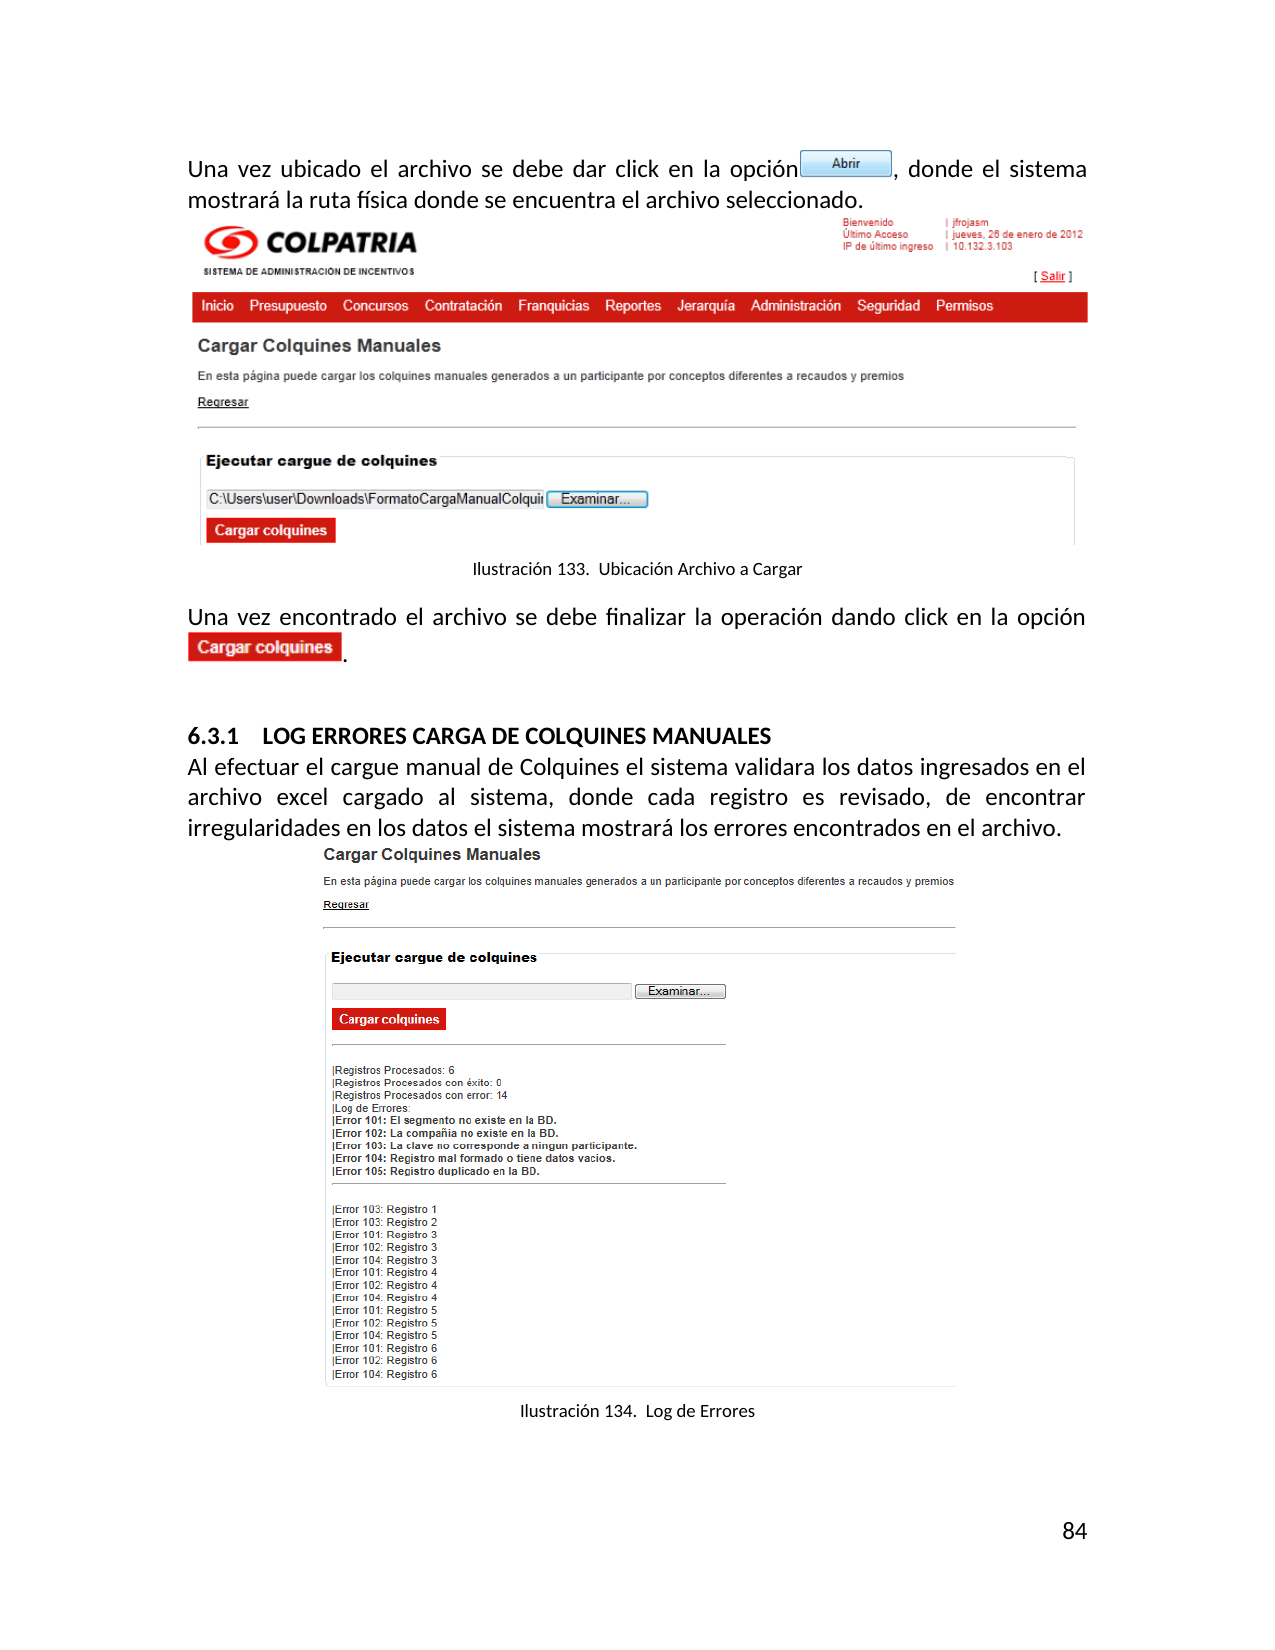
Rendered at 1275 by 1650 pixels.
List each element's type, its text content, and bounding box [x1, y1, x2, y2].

text Una vez encontrado el archivo se debe finalizar la operación dando click en la opción. [187, 601, 1087, 669]
picture [187, 214, 1088, 545]
text Ilustración 134. Log de Errores [187, 1399, 1087, 1422]
text Una vez ubicado el archivo se debe dar click en la opción, donde el sistema mostrará la ruta física donde se encuentra el archivo seleccionado. [187, 150, 1087, 214]
text Al efectuar el cargue manual de Colquines el sistema validara los datos ingresados en el archivo excel cargado al sistema, donde cada registro es revisado, de encontrar irregularidades en los datos el sistema mostrará los errores encontrados en el archivo. [187, 751, 1087, 842]
picture [319, 842, 956, 1387]
picture [799, 150, 893, 178]
subtitle LOG ERRORES CARGA DE COLQUINES MANUALES [187, 720, 1087, 751]
text Ilustración 133. Ubicación Archivo a Cargar [187, 557, 1087, 580]
picture [187, 631, 342, 663]
